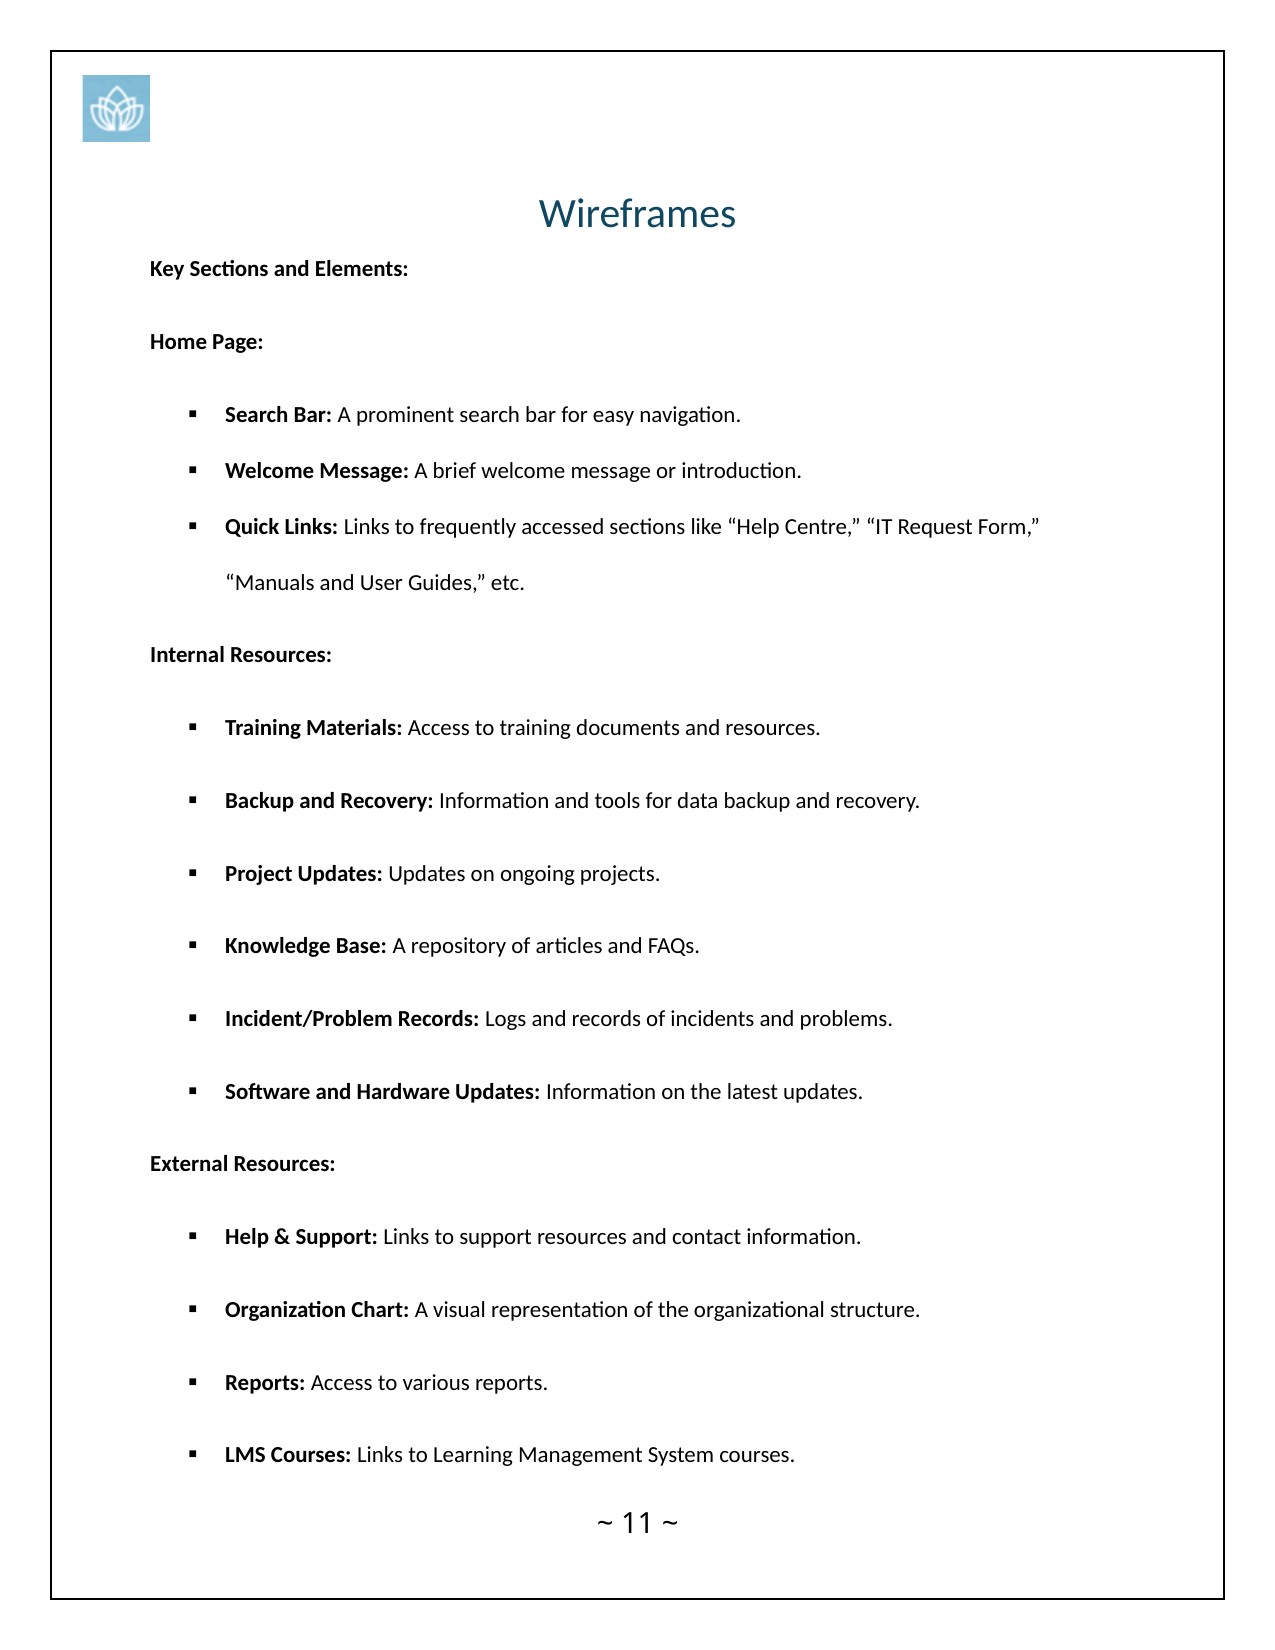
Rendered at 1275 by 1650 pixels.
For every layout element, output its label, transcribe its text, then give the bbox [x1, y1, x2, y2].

text Internal Resources: [150, 641, 1125, 668]
list Project Updates: Updates on ongoing projects. [187, 859, 1125, 887]
text Home Page: [150, 327, 1125, 355]
list Reports: Access to various reports. [187, 1368, 1125, 1396]
list Software and Hardware Updates: Information on the latest updates. [187, 1077, 1125, 1105]
list Knowledge Base: A repository of articles and FAQs. [187, 931, 1125, 959]
list Training Materials: Access to training documents and resources. [187, 713, 1125, 741]
list Help & Support: Links to support resources and contact information. [187, 1222, 1125, 1250]
list Quick Links: Links to frequently accessed sections like “Help Centre,” “IT Request Form,” “Manuals and User Guides,” etc. [187, 512, 1125, 596]
list Welcome Message: A brief welcome message or introduction. [187, 456, 1125, 484]
list Search Bar: A prominent search bar for easy navigation. [187, 400, 1125, 428]
subtitle Wireframes [150, 187, 1125, 238]
list Backup and Recovery: Information and tools for data backup and recovery. [187, 786, 1125, 814]
text Key Sections and Elements: [150, 254, 1125, 282]
list Organization Chart: A visual representation of the organizational structure. [187, 1295, 1125, 1323]
list Incident/Problem Records: Logs and records of incidents and problems. [187, 1004, 1125, 1032]
picture [82, 75, 150, 142]
list LMS Courses: Links to Learning Management System courses. [187, 1440, 1125, 1468]
text External Resources: [150, 1149, 1125, 1177]
